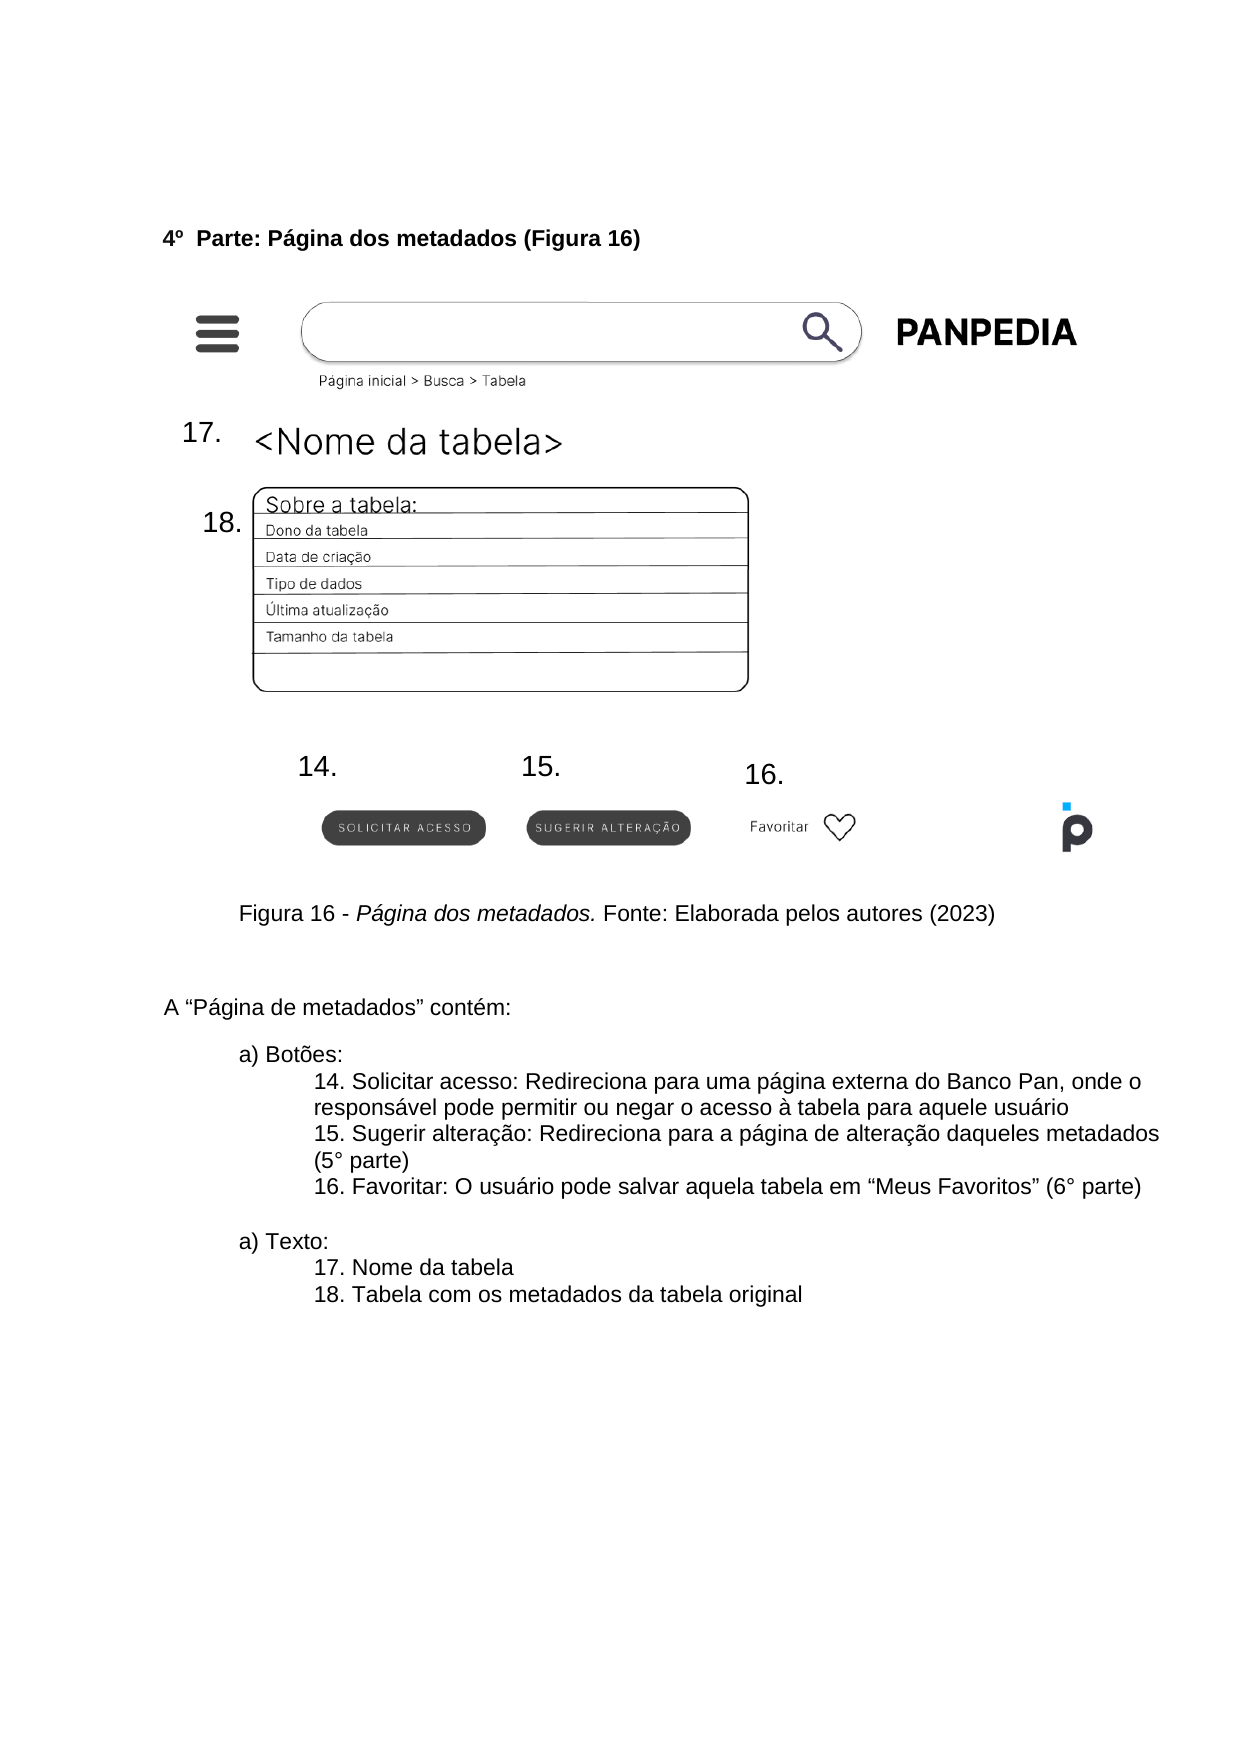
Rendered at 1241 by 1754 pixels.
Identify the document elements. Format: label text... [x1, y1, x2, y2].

text 14. Solicitar acesso: Redireciona para uma página externa do Banco Pan, onde o responsável pode permitir ou negar o acesso à tabela para aquele usuário 15. Sugerir alteração: Redireciona para a página de alteração daqueles metadados (5° parte) [313, 1068, 1165, 1173]
text a) Texto: [88, 1228, 1165, 1254]
text A “Página de metadados” contém: [88, 994, 1165, 1021]
text a) Botões: [163, 1041, 1165, 1068]
text 18. Tabela com os metadados da tabela original [313, 1281, 1165, 1307]
picture [187, 273, 1100, 861]
text 16. Favoritar: O usuário pode salvar aquela tabela em “Meus Favoritos” (6° parte) [313, 1173, 1165, 1228]
text 17. Nome da tabela [313, 1254, 1165, 1281]
text 4º Parte: Página dos metadados (Figura 16) [183, 225, 1165, 251]
